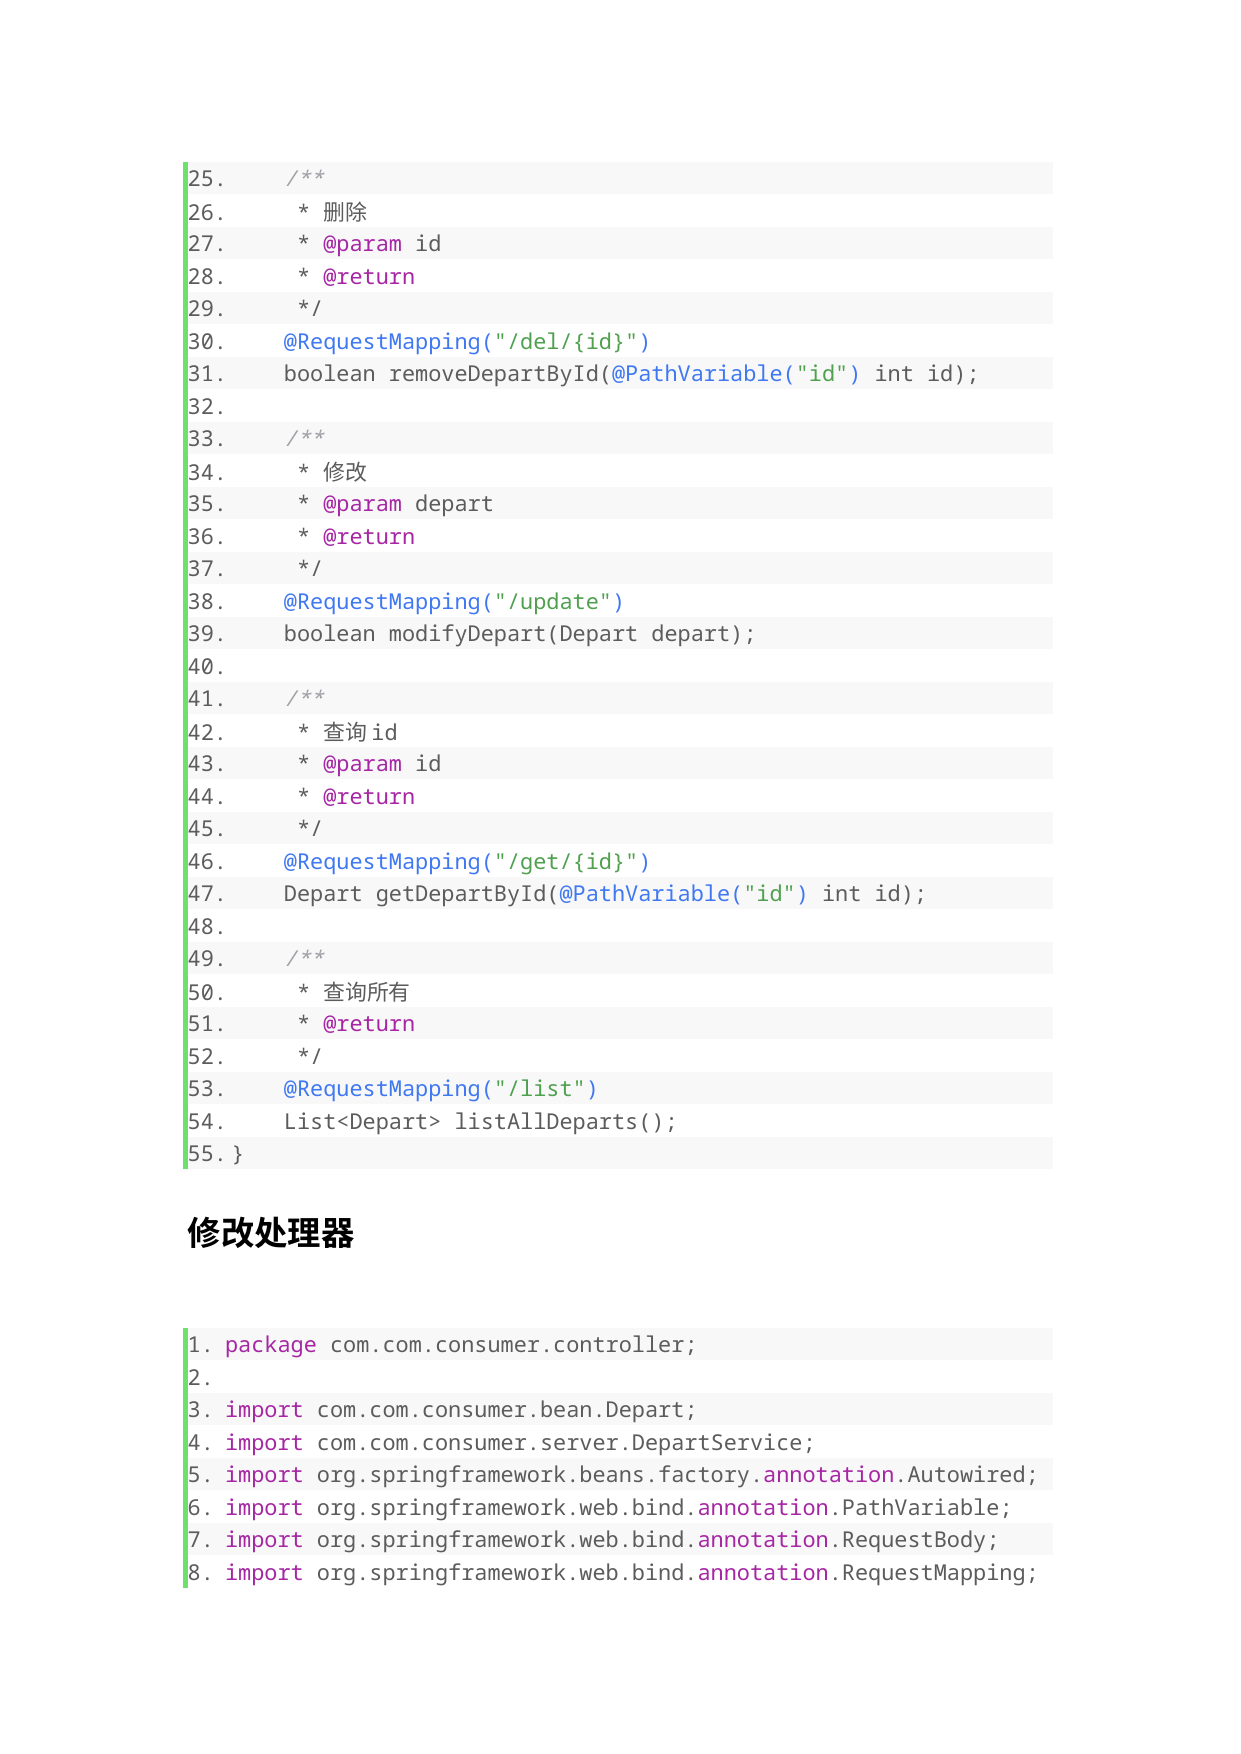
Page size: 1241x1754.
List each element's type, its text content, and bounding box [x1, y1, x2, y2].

list */ [188, 292, 1053, 324]
list import com.com.consumer.server.DepartService; [188, 1425, 1053, 1458]
list import org.springframework.web.bind.annotation.RequestBody; [188, 1523, 1053, 1555]
list * 删除 [188, 194, 1053, 227]
list List<Depart> listAllDeparts(); [188, 1104, 1053, 1137]
list boolean removeDepartById(@PathVariable("id") int id); [188, 357, 1053, 389]
list * @param id [188, 227, 1053, 259]
list /** [188, 422, 1053, 454]
list import org.springframework.web.bind.annotation.RequestMapping; [188, 1555, 1053, 1588]
list * @return [188, 779, 1053, 812]
list @RequestMapping("/update") [188, 584, 1053, 617]
list } [188, 1137, 1053, 1169]
list boolean modifyDepart(Depart depart); [188, 617, 1053, 649]
list * @return [188, 259, 1053, 292]
list import org.springframework.web.bind.annotation.PathVariable; [188, 1490, 1053, 1523]
list */ [188, 812, 1053, 844]
list @RequestMapping("/list") [188, 1072, 1053, 1104]
list /** [188, 942, 1053, 974]
list */ [188, 1039, 1053, 1072]
list @RequestMapping("/del/{id}") [188, 324, 1053, 357]
list * 查询id [188, 714, 1053, 747]
list */ [188, 552, 1053, 584]
list * 修改 [188, 454, 1053, 487]
list /** [188, 162, 1053, 194]
list import org.springframework.beans.factory.annotation.Autowired; [188, 1458, 1053, 1490]
list * 查询所有 [188, 974, 1053, 1007]
list /** [188, 682, 1053, 714]
list * @param id [188, 747, 1053, 779]
list import com.com.consumer.bean.Depart; [188, 1393, 1053, 1425]
list * @return [188, 519, 1053, 552]
list Depart getDepartById(@PathVariable("id") int id); [188, 877, 1053, 909]
subtitle 修改处理器 [187, 1199, 1053, 1264]
list @RequestMapping("/get/{id}") [188, 844, 1053, 877]
list * @return [188, 1007, 1053, 1039]
list * @param depart [188, 487, 1053, 519]
list package com.com.consumer.controller; [188, 1328, 1053, 1360]
